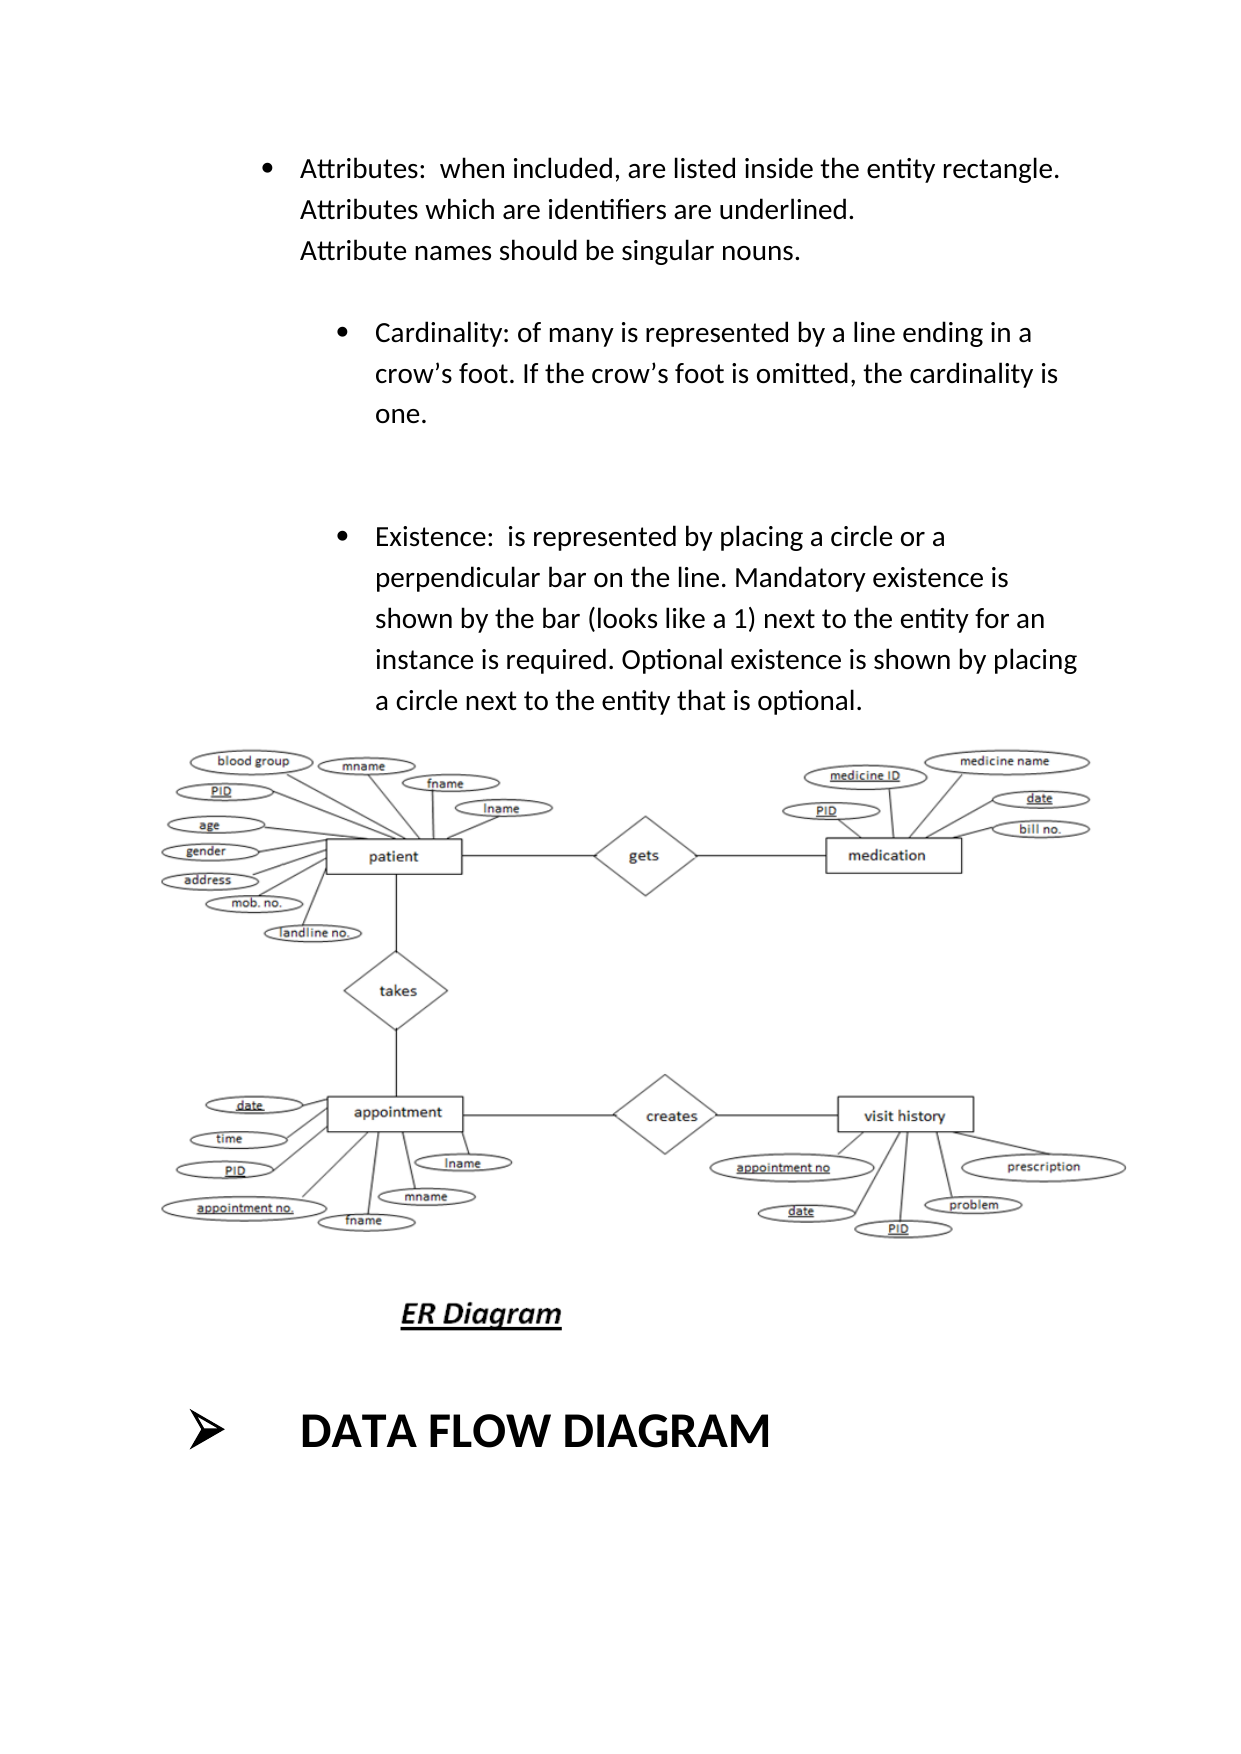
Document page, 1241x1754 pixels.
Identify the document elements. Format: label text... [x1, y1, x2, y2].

list Cardinality: of many is represented by a line ending in a crow’s foot. If the crow’s foot is omitted, the cardinality is one. [337, 314, 1090, 431]
list Attributes: when included, are listed inside the entity rectangle. Attributes which are identifiers are underlined. [262, 150, 1090, 227]
list DATA FLOW DIAGRAM [187, 1399, 1090, 1460]
picture [150, 743, 1127, 1374]
list Existence: is represented by placing a circle or a perpendicular bar on the line. Mandatory existence is shown by the bar (looks like a 1) next to the entity for an instance is required. Optional existence is shown by placing a circle next to the entity that is optional. [337, 518, 1090, 718]
list Attribute names should be singular nouns. [300, 232, 1090, 267]
